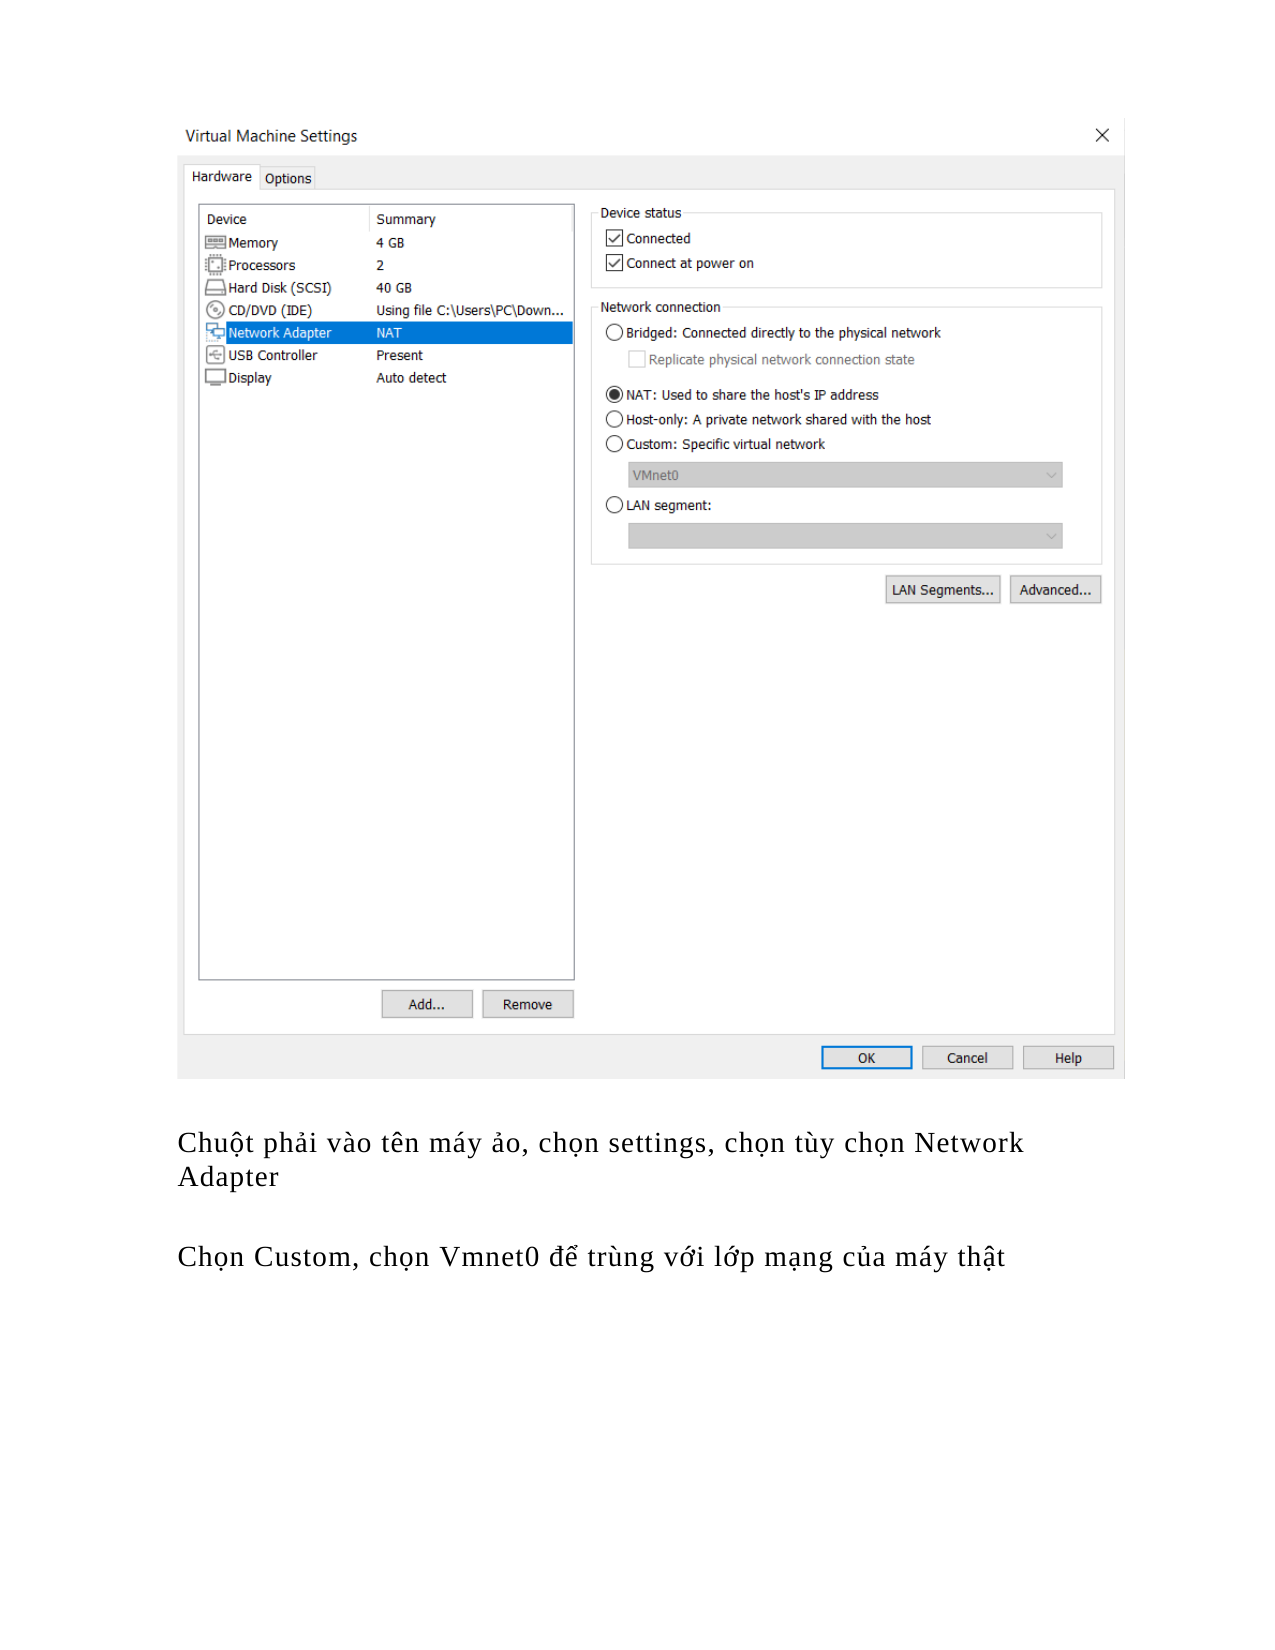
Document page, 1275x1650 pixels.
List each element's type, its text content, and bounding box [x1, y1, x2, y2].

text Chọn Custom, chọn Vmnet0 để trùng với lớp mạng của máy thật [177, 1239, 1125, 1273]
text Chuột phải vào tên máy ảo, chọn settings, chọn tùy chọn Network Adapter [177, 1126, 1125, 1193]
picture [177, 118, 1125, 1079]
